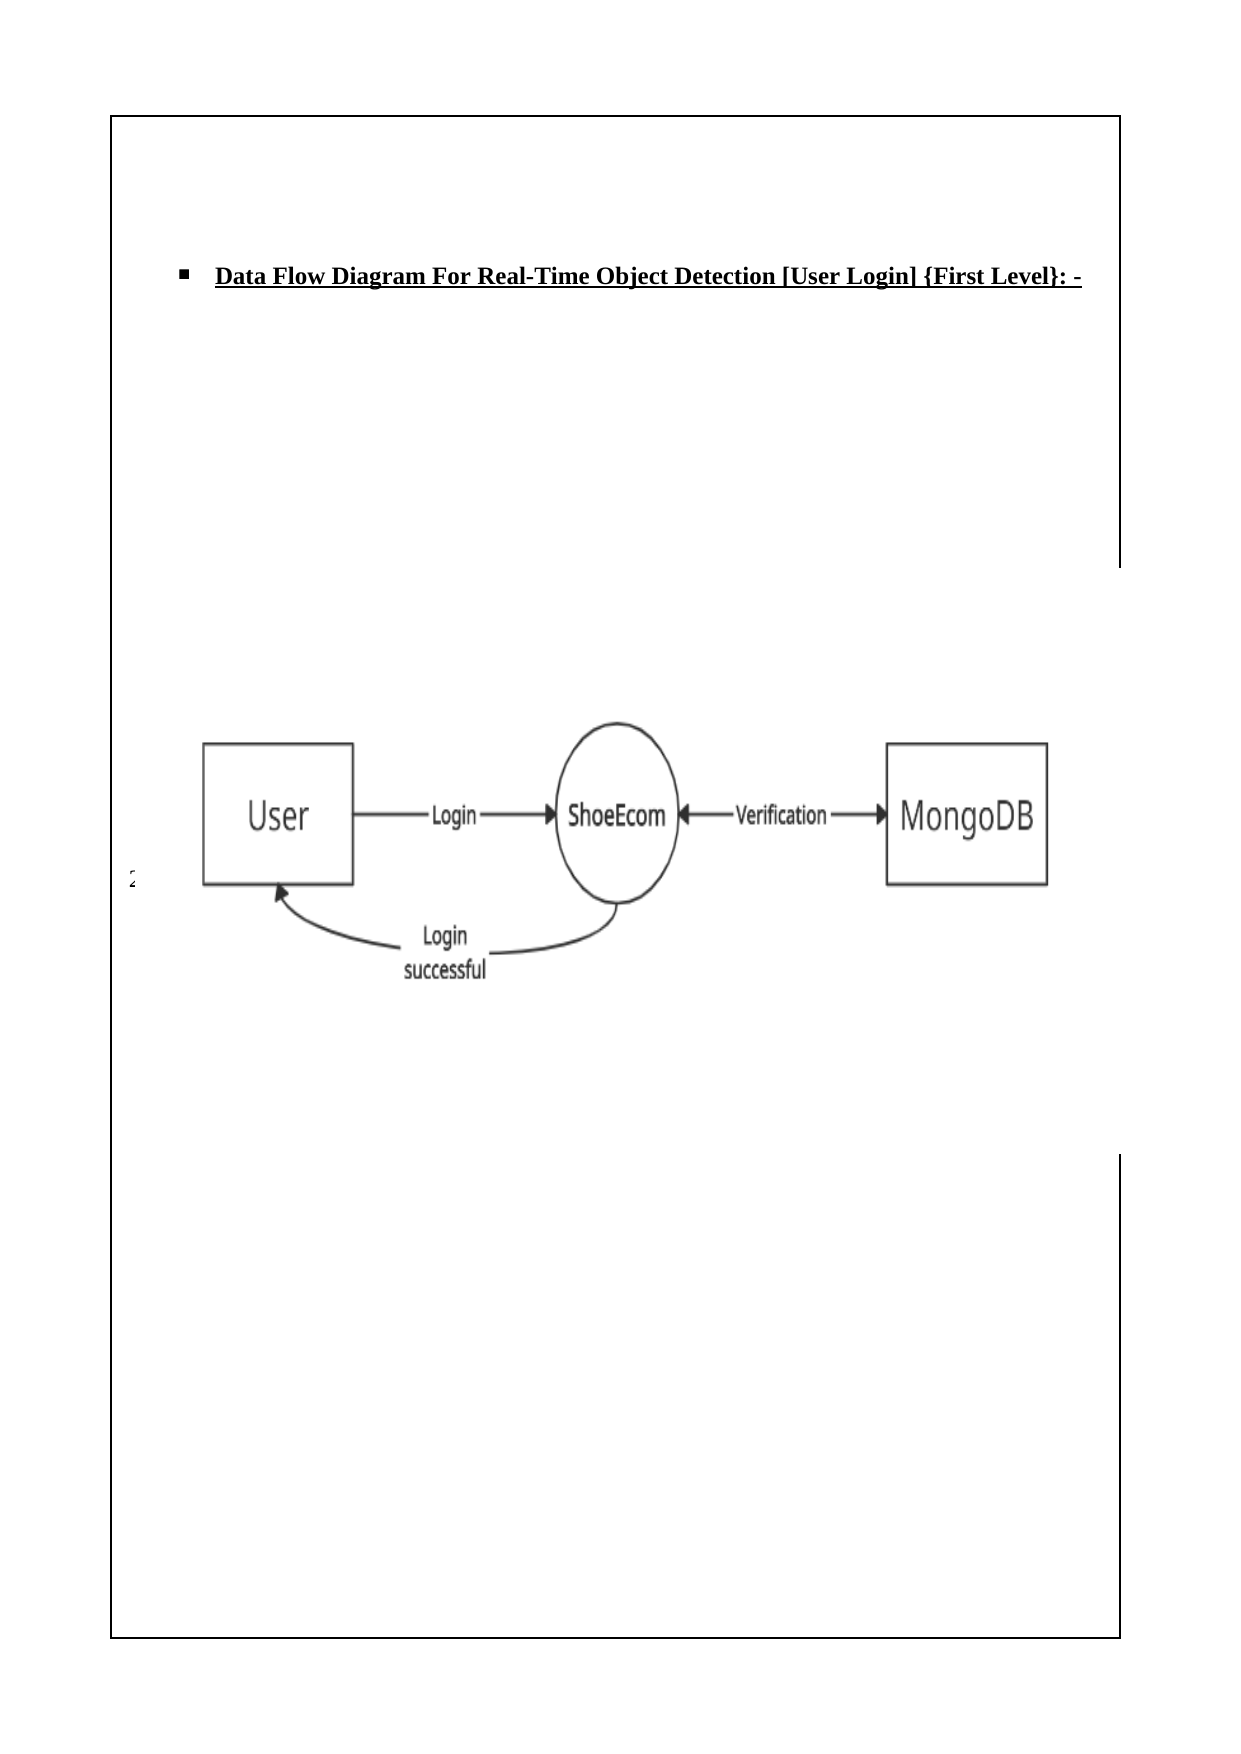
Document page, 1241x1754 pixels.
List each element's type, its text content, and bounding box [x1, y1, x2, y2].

picture [135, 568, 1127, 1154]
list Data Flow Diagram For Real-Time Object Detection [User Login] {First Level}: - [177, 261, 1104, 291]
